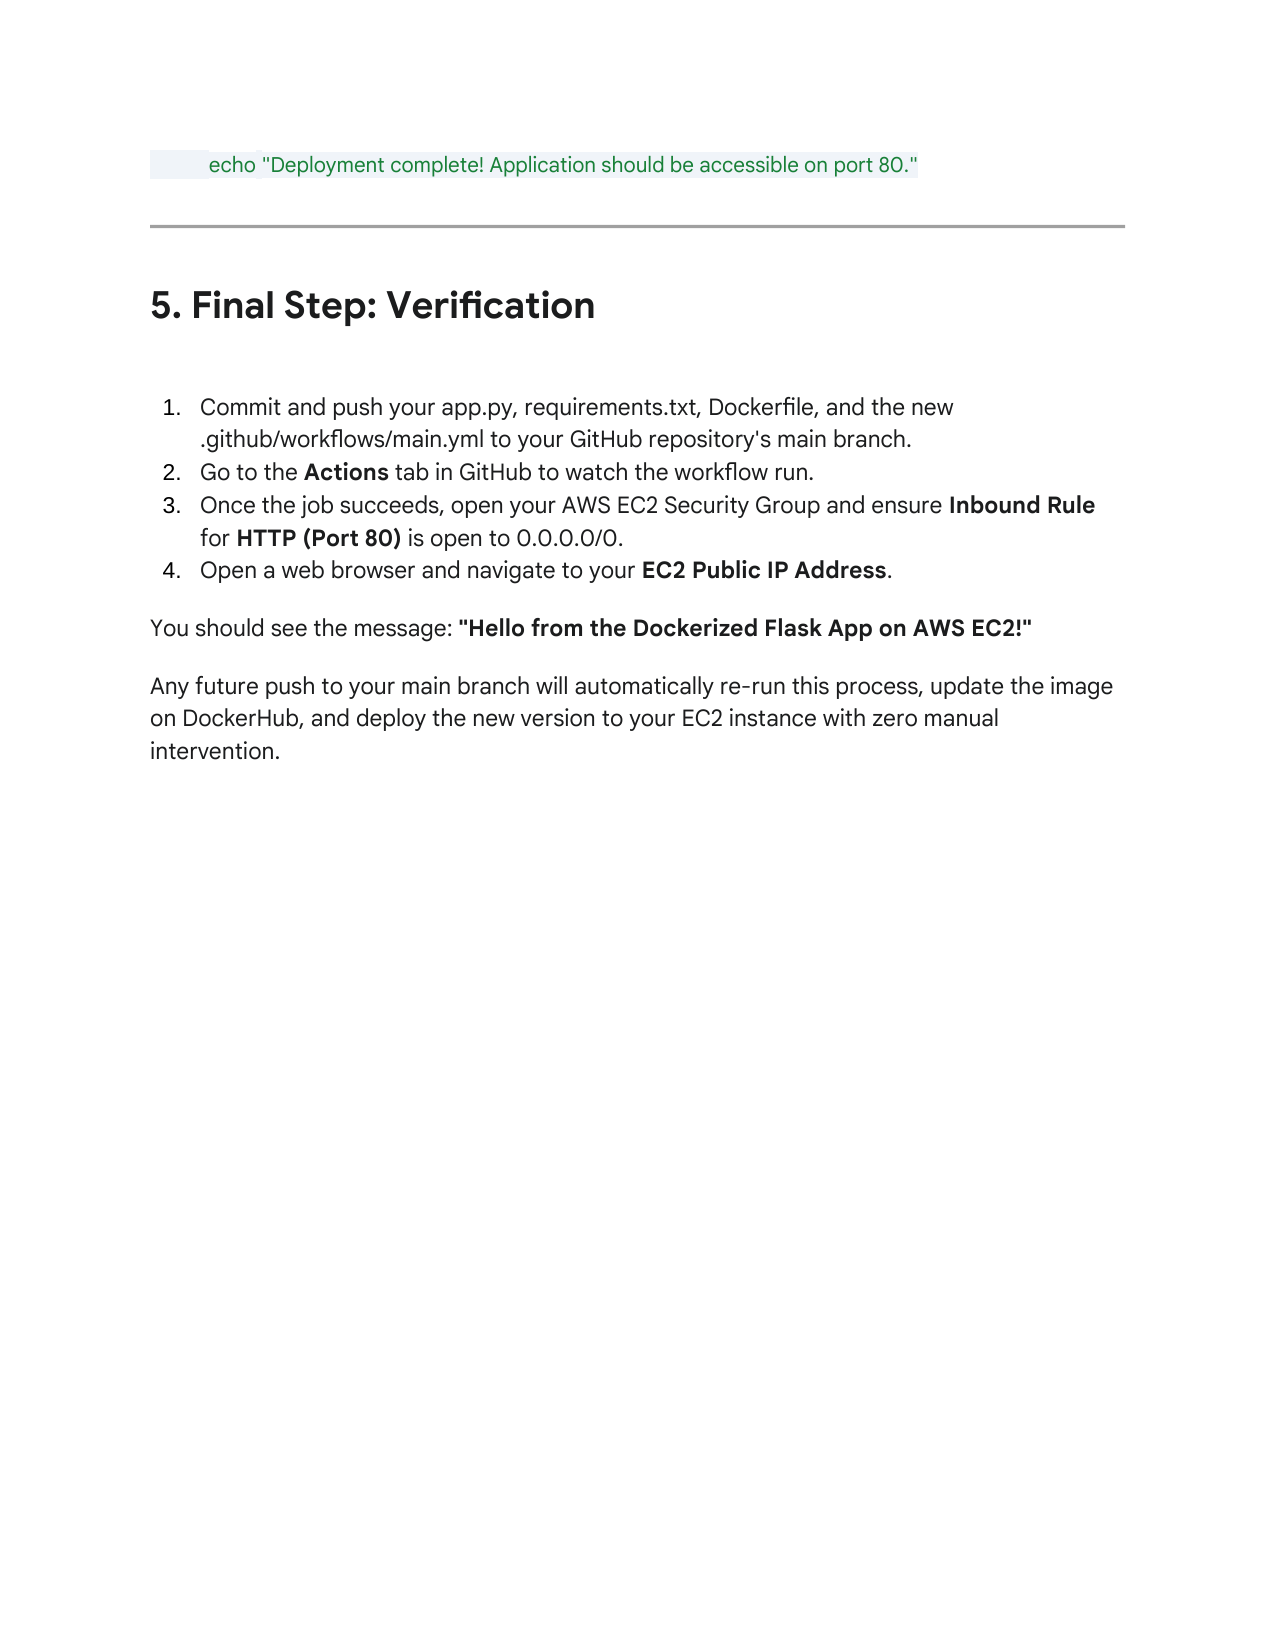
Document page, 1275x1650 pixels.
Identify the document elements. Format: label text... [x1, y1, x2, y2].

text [150, 150, 1125, 209]
list Commit and push your app.py, requirements.txt, Dockerfile, and the new .github/workflows/main.yml to your GitHub repository's main branch. [162, 393, 1125, 454]
text Any future push to your main branch will automatically re-run this process, update the image on DockerHub, and deploy the new version to your EC2 instance with zero manual intervention. [150, 672, 1125, 766]
list Once the job succeeds, open your AWS EC2 Security Group and ensure Inbound Rule for HTTP (Port 80) is open to 0.0.0.0/0. [162, 491, 1125, 553]
list Open a web browser and navigate to your EC2 Public IP Address. [162, 557, 1125, 585]
text You should see the message: "Hello from the Dockerized Flask App on AWS EC2!" [150, 614, 1125, 643]
list Go to the Actions tab in GitHub to watch the workflow run. [162, 458, 1125, 487]
subtitle 5. Final Step: Verification [150, 282, 1125, 329]
